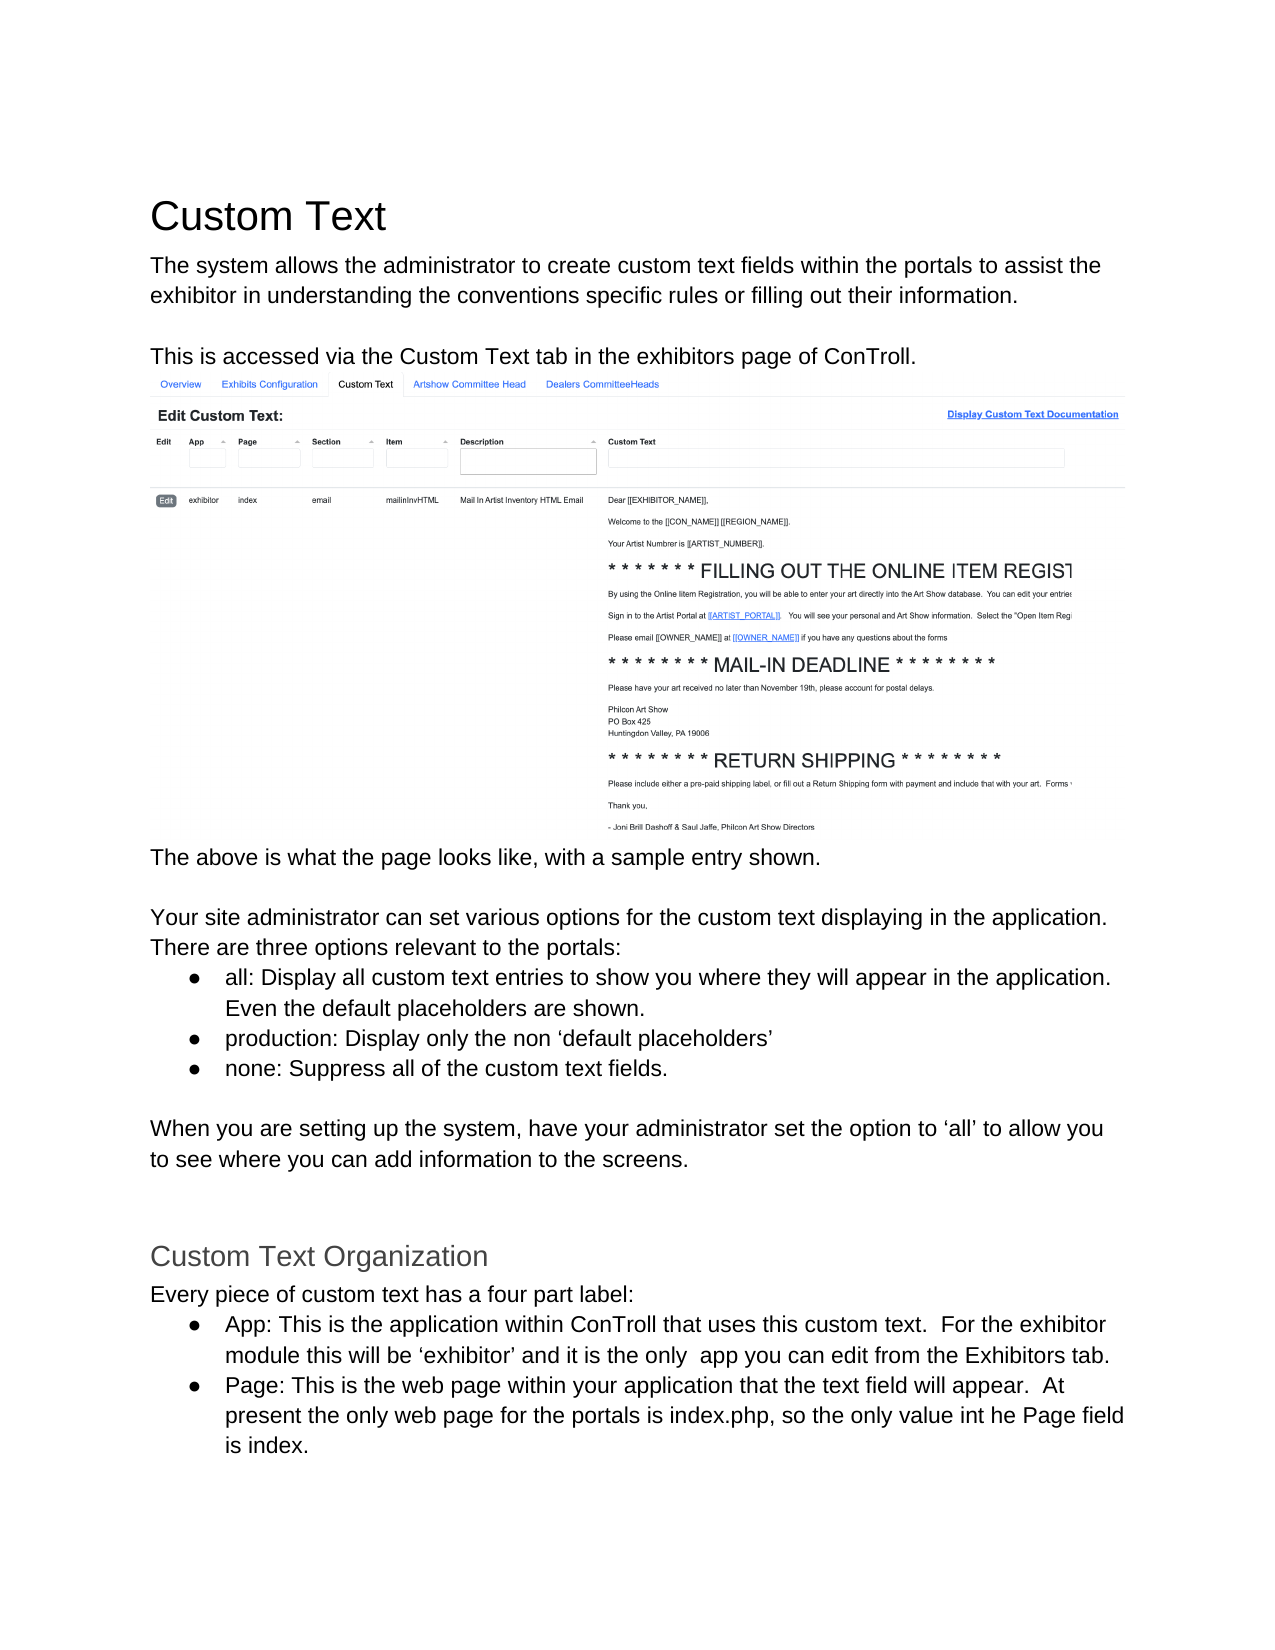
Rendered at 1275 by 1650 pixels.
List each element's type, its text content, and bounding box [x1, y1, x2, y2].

text When you are setting up the system, have your administrator set the option to ‘all’ to allow you to see where you can add information to the screens. [150, 1115, 1125, 1172]
list none: Suppress all of the custom text fields. [187, 1055, 1125, 1081]
list Page: This is the web page within your application that the text field will appear. At present the only web page for the portals is index.php, so the only value int he Page field is index. [187, 1372, 1125, 1458]
text Every piece of custom text has a four part label: [150, 1281, 1125, 1307]
text Your site administrator can set various options for the custom text displaying in the application. There are three options relevant to the portals: [150, 904, 1125, 960]
text The above is what the page looks like, with a sample entry shown. [150, 843, 1125, 870]
subtitle Custom Text [150, 192, 1125, 239]
text This is accessed via the Custom Text tab in the exhibitors page of ConTroll. [150, 312, 1125, 369]
list production: Display only the non ‘default placeholders’ [187, 1025, 1125, 1051]
picture [150, 372, 1125, 840]
text The system allows the administrator to create custom text fields within the portals to assist the exhibitor in understanding the conventions specific rules or filling out their information. [150, 252, 1125, 309]
list all: Display all custom text entries to show you where they will appear in the application. Even the default placeholders are shown. [187, 964, 1125, 1021]
list App: This is the application within ConTroll that uses this custom text. For the exhibitor module this will be ‘exhibitor’ and it is the only app you can edit from the Exhibitors tab. [187, 1311, 1125, 1368]
subtitle Custom Text Organization [150, 1239, 1125, 1273]
